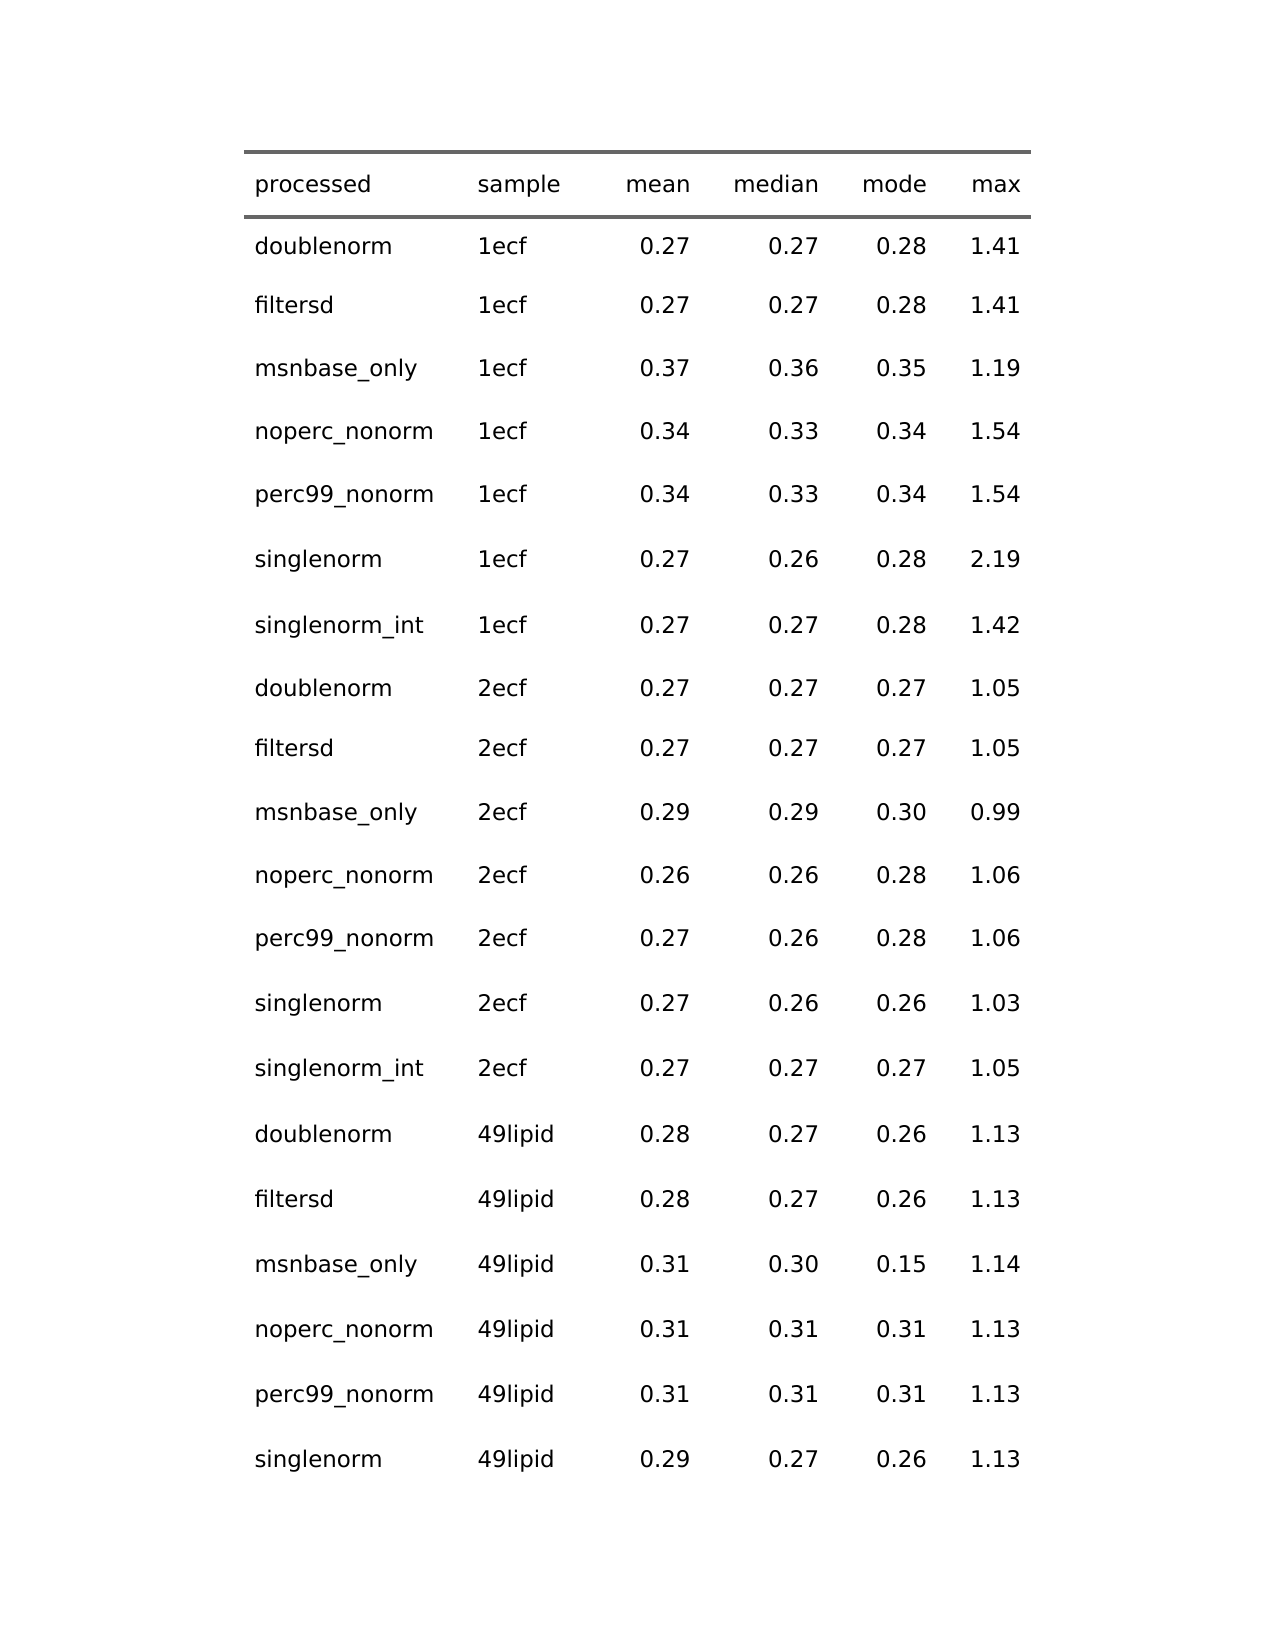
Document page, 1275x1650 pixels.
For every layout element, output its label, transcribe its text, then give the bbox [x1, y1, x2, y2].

table_cell 0.27 [701, 219, 829, 276]
table_cell noperc_nonorm [244, 402, 467, 463]
table_cell doublenorm [244, 1102, 467, 1167]
table_cell 1.05 [937, 1036, 1031, 1102]
table_cell 1ecf [467, 402, 593, 463]
table_cell 0.27 [593, 659, 701, 719]
table_cell 0.99 [937, 780, 1031, 845]
table_header mode [829, 154, 937, 215]
table_cell 0.26 [593, 845, 701, 906]
table_cell 0.27 [829, 1036, 937, 1102]
table_cell 0.31 [701, 1363, 829, 1428]
table_header sample [467, 154, 593, 215]
table_cell doublenorm [244, 659, 467, 719]
table_cell 49lipid [467, 1428, 593, 1493]
table_cell 0.28 [829, 276, 937, 336]
table_cell 0.27 [701, 276, 829, 336]
table_cell 0.29 [701, 780, 829, 845]
table_cell msnbase_only [244, 336, 467, 402]
table_cell 1ecf [467, 336, 593, 402]
table_cell 49lipid [467, 1167, 593, 1232]
table_cell 2ecf [467, 780, 593, 845]
table_cell filtersd [244, 719, 467, 779]
table_cell 49lipid [467, 1102, 593, 1167]
table_cell 0.37 [593, 336, 701, 402]
table_cell 1.42 [937, 593, 1031, 658]
table_cell 49lipid [467, 1232, 593, 1298]
table_cell 0.26 [701, 845, 829, 906]
table_cell 0.28 [829, 593, 937, 658]
table_cell 2ecf [467, 659, 593, 719]
table_cell 0.28 [829, 219, 937, 276]
table_cell 0.27 [593, 276, 701, 336]
table_cell 2ecf [467, 845, 593, 906]
table_cell 0.26 [701, 528, 829, 593]
table_cell 1.41 [937, 219, 1031, 276]
table_cell singlenorm_int [244, 1036, 467, 1102]
table_cell 0.34 [829, 402, 937, 463]
table_cell 0.27 [593, 219, 701, 276]
table_cell 2.19 [937, 528, 1031, 593]
table_header processed [244, 154, 467, 215]
table_cell 1.54 [937, 402, 1031, 463]
table_cell 0.31 [593, 1363, 701, 1428]
table_cell filtersd [244, 1167, 467, 1232]
table_cell 2ecf [467, 719, 593, 779]
table_cell 1.06 [937, 845, 1031, 906]
table_cell 0.31 [829, 1363, 937, 1428]
table_cell 1ecf [467, 276, 593, 336]
table_cell perc99_nonorm [244, 1363, 467, 1428]
table_cell 0.28 [593, 1167, 701, 1232]
table_cell 0.33 [701, 402, 829, 463]
table_cell 0.30 [829, 780, 937, 845]
table_cell 0.26 [829, 1167, 937, 1232]
table_cell 0.29 [593, 780, 701, 845]
table_cell 1.05 [937, 719, 1031, 779]
table_cell 1.06 [937, 906, 1031, 971]
table_cell 0.27 [593, 593, 701, 658]
table_cell 0.27 [701, 1167, 829, 1232]
table_cell 0.26 [829, 1428, 937, 1493]
table_cell 1.13 [937, 1298, 1031, 1363]
table_cell 1.13 [937, 1363, 1031, 1428]
table_cell 2ecf [467, 906, 593, 971]
table_cell 1.13 [937, 1167, 1031, 1232]
table_cell 0.27 [593, 971, 701, 1036]
table_cell 1.13 [937, 1428, 1031, 1493]
table_cell 1ecf [467, 593, 593, 658]
table_cell 0.30 [701, 1232, 829, 1298]
table_cell 0.27 [593, 719, 701, 779]
table_cell 1ecf [467, 528, 593, 593]
table_cell 1.54 [937, 463, 1031, 528]
table_cell 0.27 [829, 659, 937, 719]
table_cell 0.28 [593, 1102, 701, 1167]
table_header mean [593, 154, 701, 215]
table_cell 0.26 [829, 1102, 937, 1167]
table_cell 0.31 [593, 1232, 701, 1298]
table_cell 0.34 [593, 402, 701, 463]
table_cell 1.05 [937, 659, 1031, 719]
table_cell 0.27 [701, 659, 829, 719]
table_cell 1ecf [467, 219, 593, 276]
table_cell 2ecf [467, 1036, 593, 1102]
table_cell 1.14 [937, 1232, 1031, 1298]
table_cell filtersd [244, 276, 467, 336]
table_cell 1.03 [937, 971, 1031, 1036]
table_header median [701, 154, 829, 215]
table_cell singlenorm [244, 1428, 467, 1493]
table_cell 49lipid [467, 1363, 593, 1428]
table_cell 0.28 [829, 845, 937, 906]
table_cell 0.34 [829, 463, 937, 528]
table_cell 49lipid [467, 1298, 593, 1363]
table_cell msnbase_only [244, 1232, 467, 1298]
table_cell 0.36 [701, 336, 829, 402]
table_cell 1.19 [937, 336, 1031, 402]
table_cell 0.15 [829, 1232, 937, 1298]
table_cell singlenorm [244, 971, 467, 1036]
table_cell 2ecf [467, 971, 593, 1036]
table_cell 0.34 [593, 463, 701, 528]
table_cell 0.27 [701, 719, 829, 779]
table_cell noperc_nonorm [244, 1298, 467, 1363]
table_cell perc99_nonorm [244, 463, 467, 528]
table_cell singlenorm [244, 528, 467, 593]
table_cell 0.27 [701, 1102, 829, 1167]
table_cell 0.29 [593, 1428, 701, 1493]
table_cell 0.31 [701, 1298, 829, 1363]
table_cell 0.27 [593, 906, 701, 971]
table_cell 1.13 [937, 1102, 1031, 1167]
table_header max [937, 154, 1031, 215]
table_cell 1ecf [467, 463, 593, 528]
table_cell 0.28 [829, 906, 937, 971]
table_cell 0.28 [829, 528, 937, 593]
table_cell 0.31 [829, 1298, 937, 1363]
table_cell 0.26 [701, 906, 829, 971]
table_cell 0.31 [593, 1298, 701, 1363]
table_cell singlenorm_int [244, 593, 467, 658]
table_cell 0.27 [593, 1036, 701, 1102]
table_cell perc99_nonorm [244, 906, 467, 971]
table_cell 0.27 [701, 593, 829, 658]
table_cell 0.27 [701, 1036, 829, 1102]
table_cell 0.27 [829, 719, 937, 779]
table_cell 0.33 [701, 463, 829, 528]
table_cell 0.26 [701, 971, 829, 1036]
table_cell 1.41 [937, 276, 1031, 336]
table_cell 0.26 [829, 971, 937, 1036]
table_cell noperc_nonorm [244, 845, 467, 906]
table_cell doublenorm [244, 219, 467, 276]
table_cell 0.27 [701, 1428, 829, 1493]
table_cell 0.35 [829, 336, 937, 402]
table_cell msnbase_only [244, 780, 467, 845]
table_cell 0.27 [593, 528, 701, 593]
